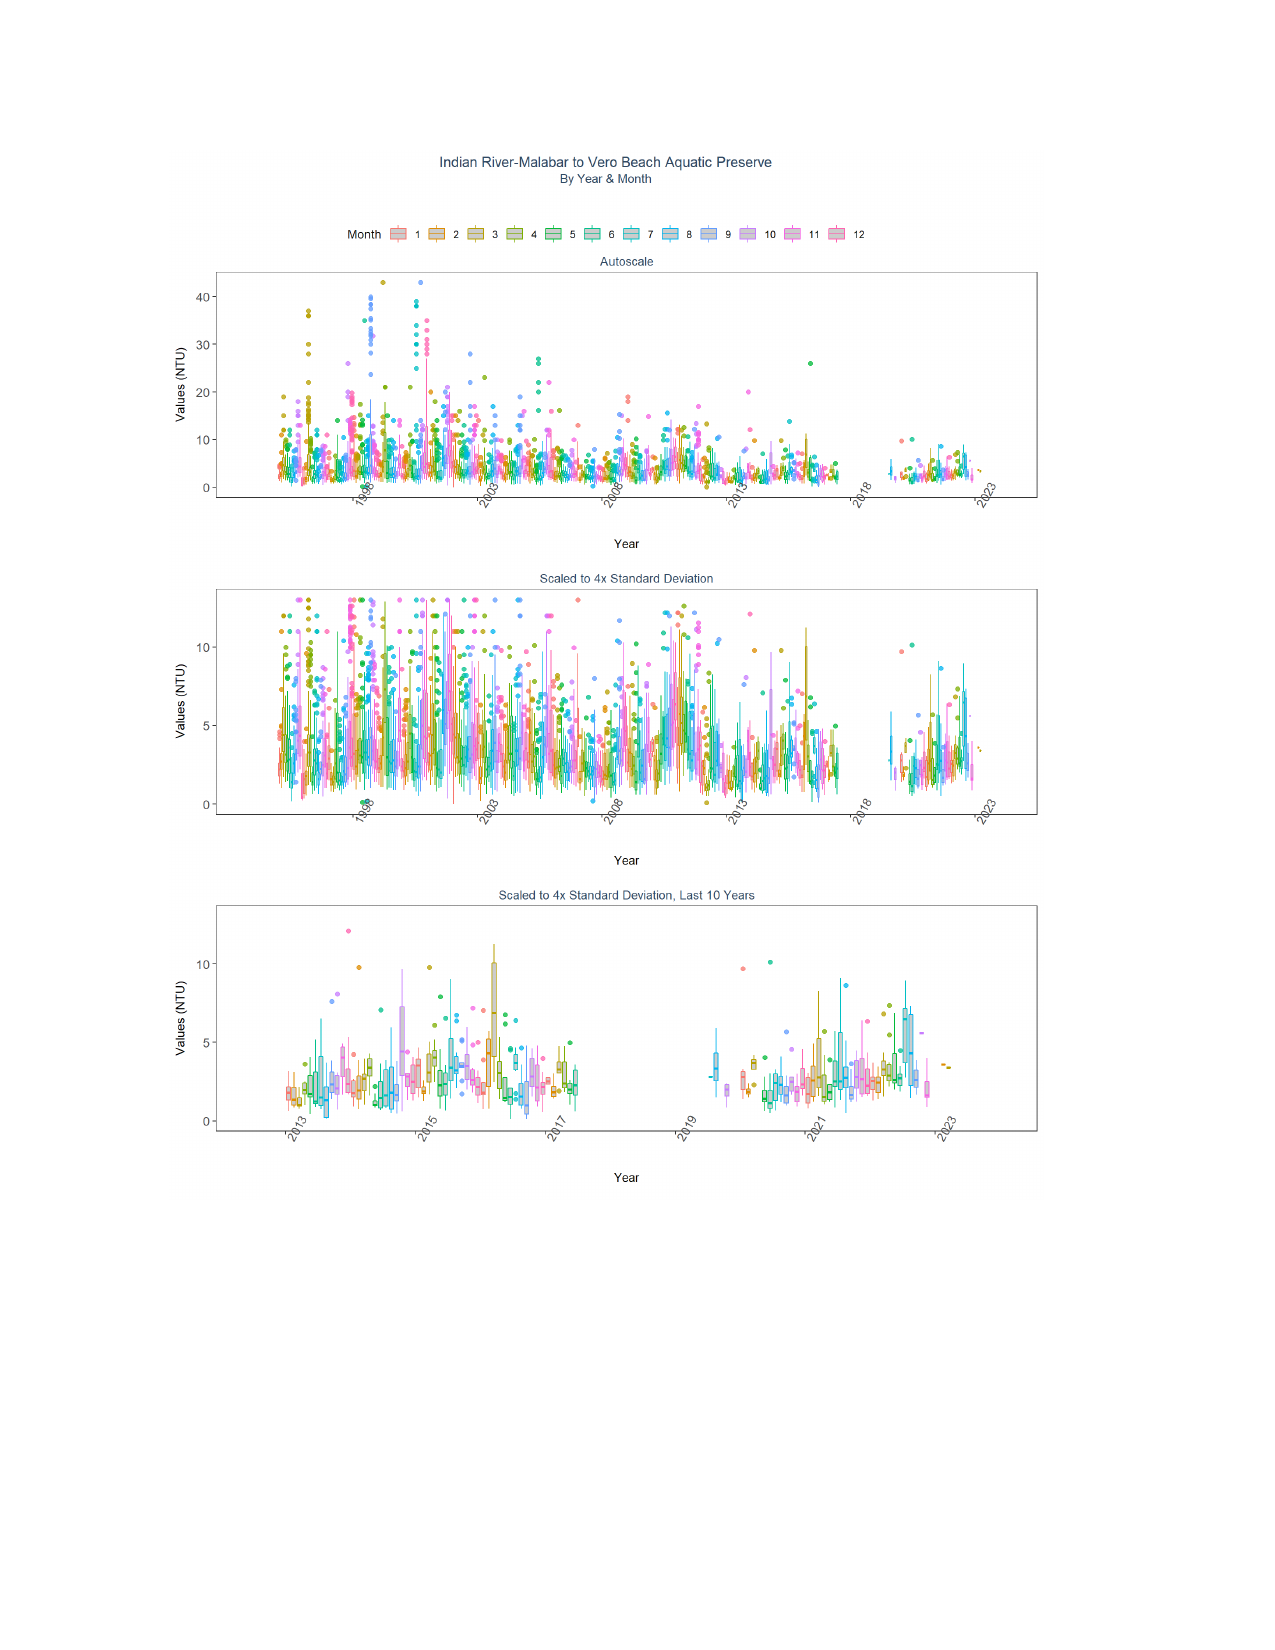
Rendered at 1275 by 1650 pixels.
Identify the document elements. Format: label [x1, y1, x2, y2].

picture [168, 150, 1044, 1200]
